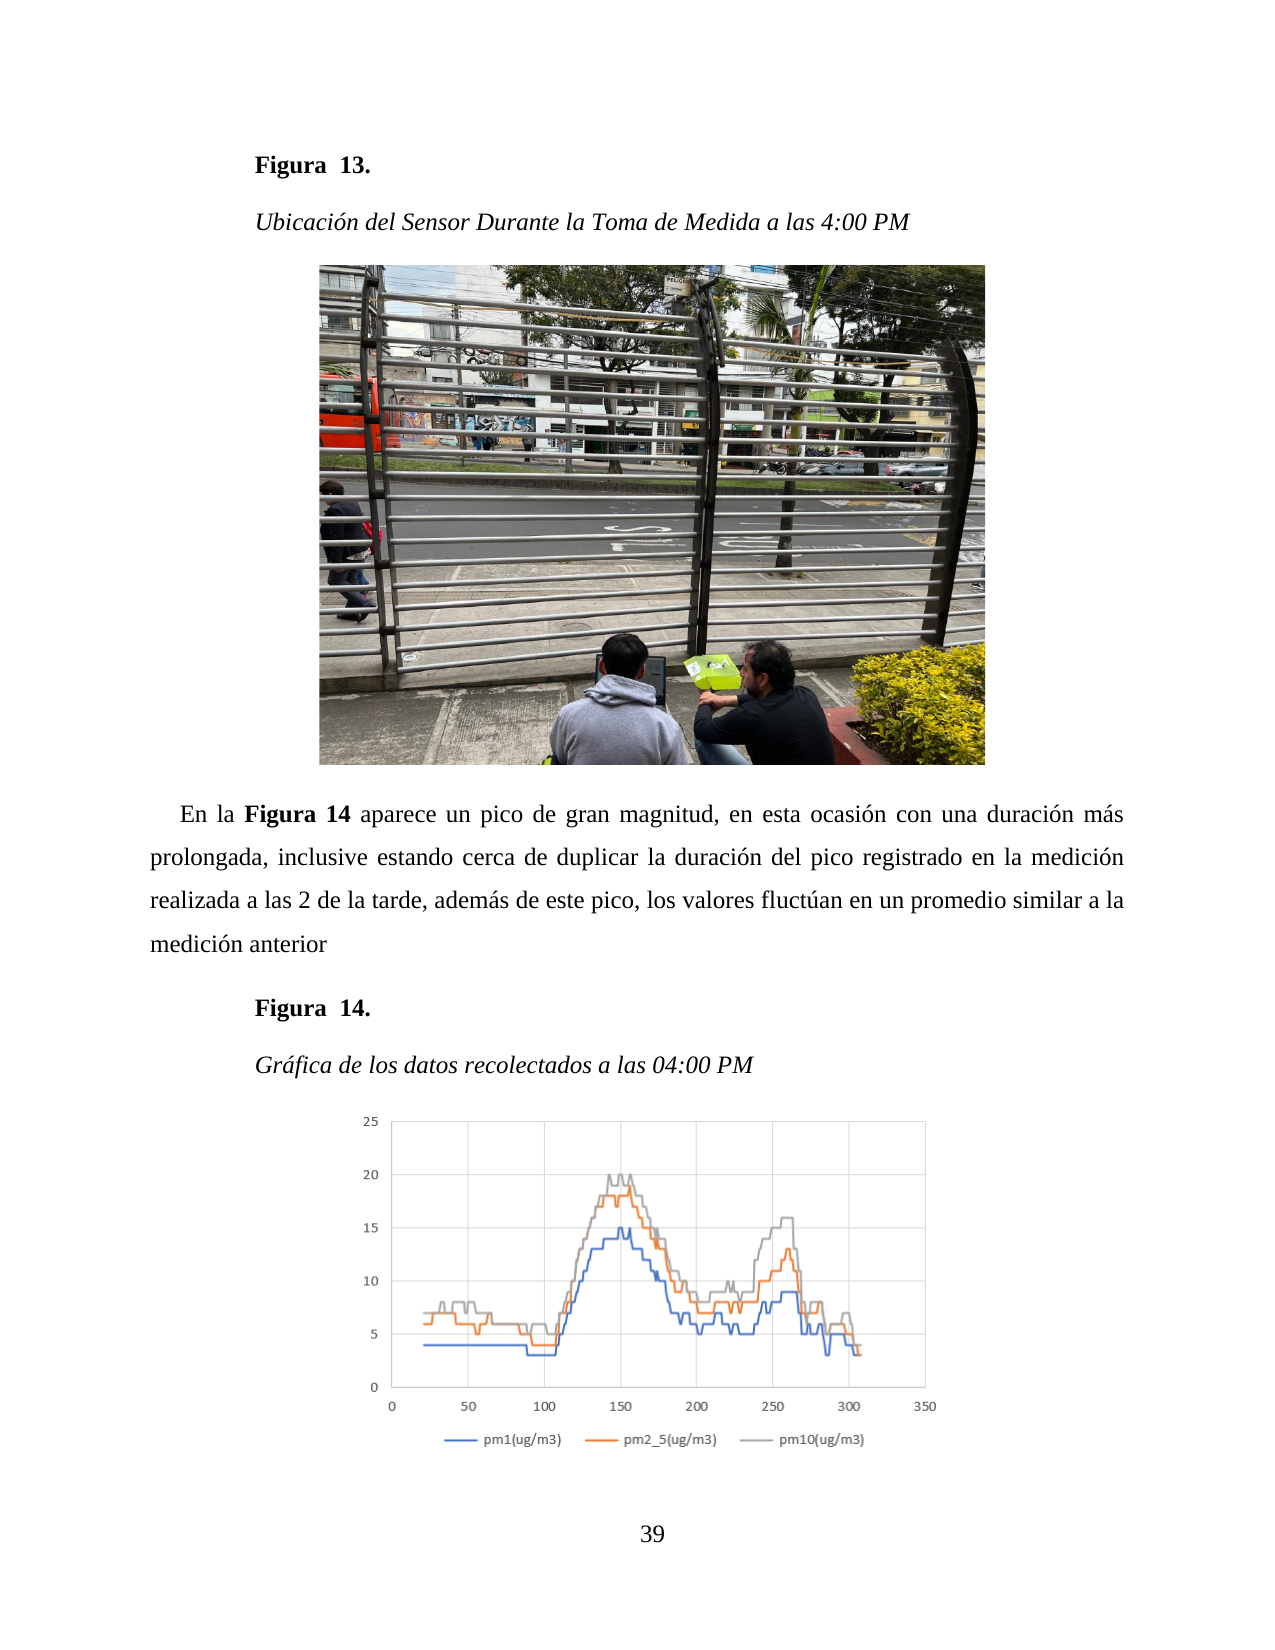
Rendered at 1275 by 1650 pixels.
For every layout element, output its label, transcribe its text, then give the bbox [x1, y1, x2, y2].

picture [356, 1107, 949, 1460]
text Figura 14. Gráfica de los datos recolectados a las 04:00 PM [254, 993, 1125, 1079]
text Figura 13. Ubicación del Sensor Durante la Toma de Medida a las 4:00 PM [254, 150, 1125, 236]
text En la Figura 14 aparece un pico de gran magnitud, en esta ocasión con una duración más prolongada, inclusive estando cerca de duplicar la duración del pico registrado en la medición realizada a las 2 de la tarde, además de este pico, los valores fluctúan en un promedio similar a la medición anterior [150, 799, 1125, 957]
picture [319, 265, 986, 765]
